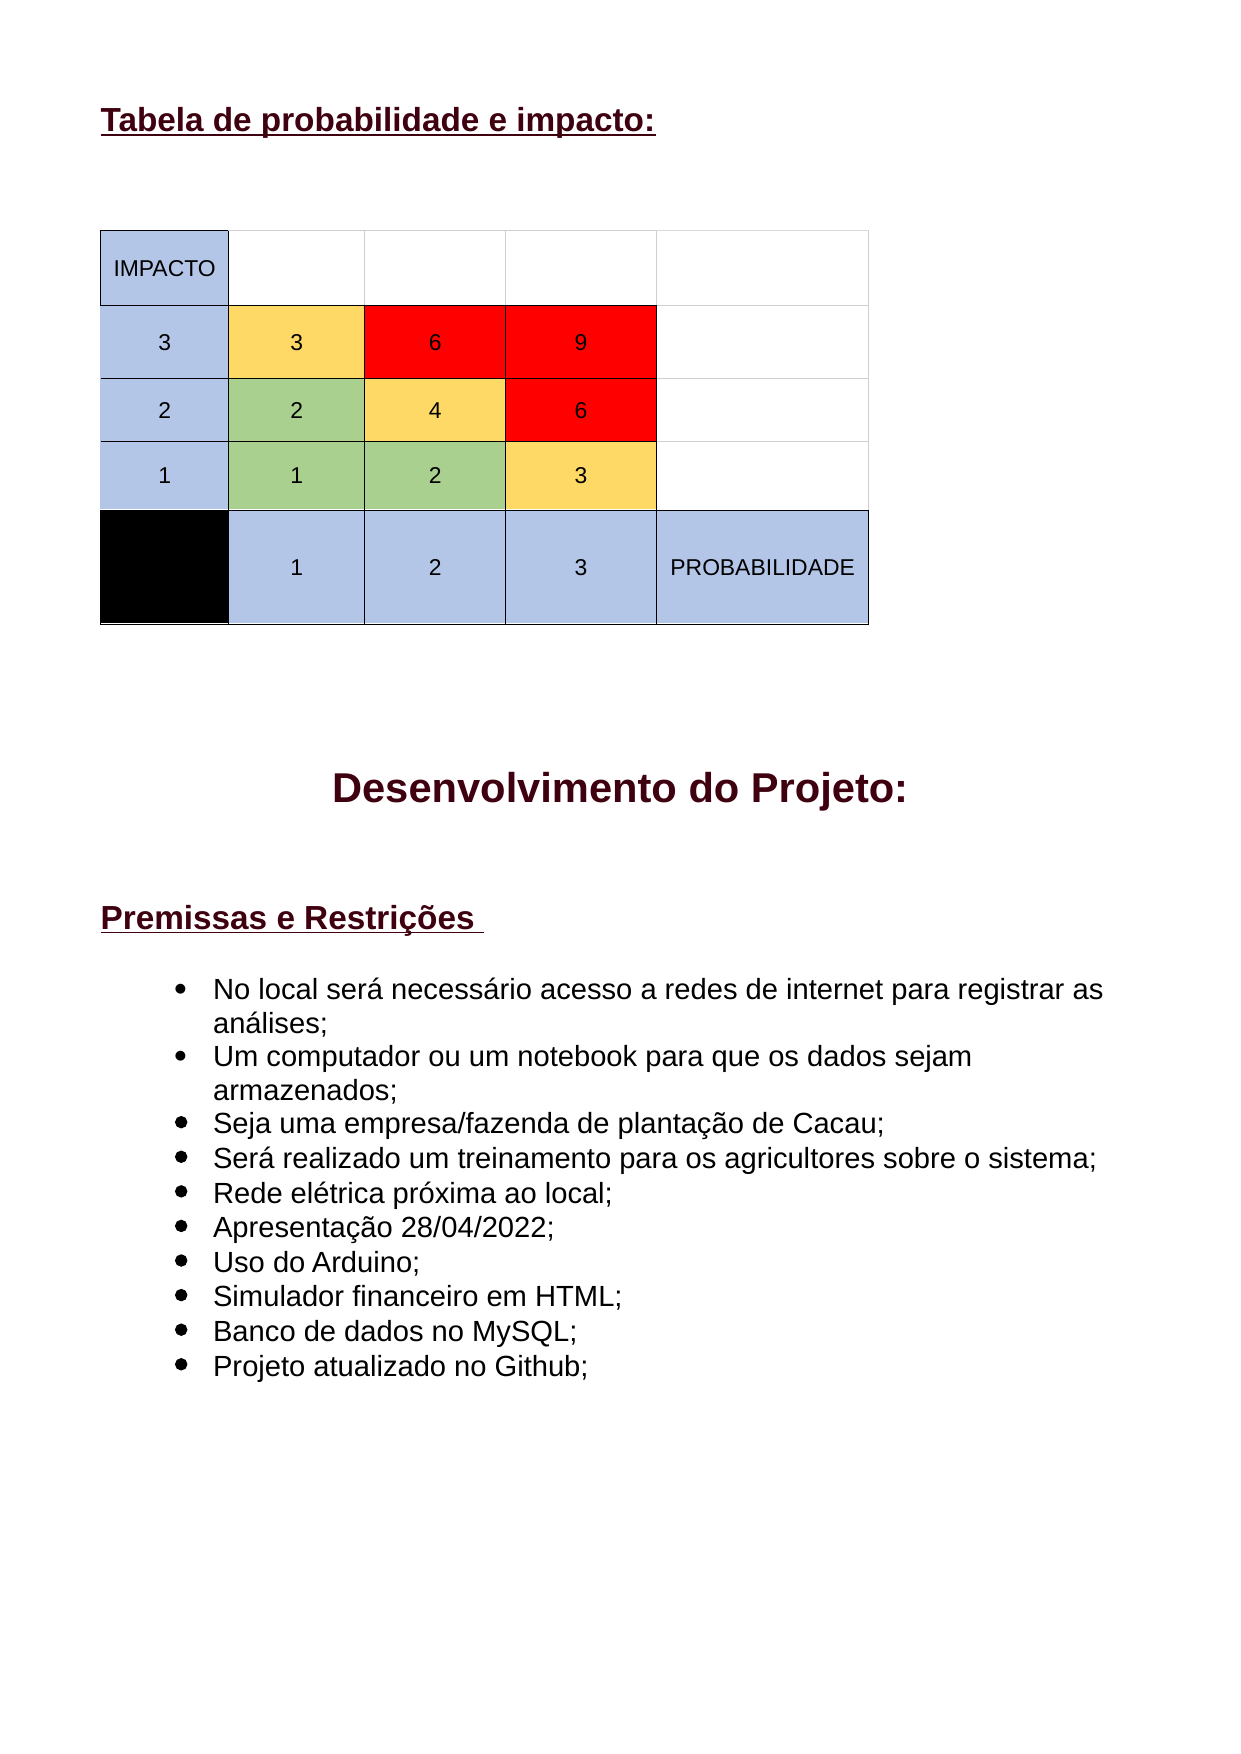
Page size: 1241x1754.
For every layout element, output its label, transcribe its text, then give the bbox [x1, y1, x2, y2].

table_header [657, 231, 868, 305]
table_cell 2 [229, 379, 364, 441]
list Um computador ou um notebook para que os dados sejam armazenados; [175, 1039, 1140, 1107]
list Projeto atualizado no Github; [175, 1349, 1140, 1383]
table_cell [657, 442, 868, 509]
table_cell 1 [229, 511, 364, 623]
list Apresentação 28/04/2022; [175, 1210, 1140, 1245]
table_cell 1 [100, 441, 228, 509]
list Banco de dados no MySQL; [175, 1314, 1140, 1349]
list No local será necessário acesso a redes de internet para registrar as análises; [175, 972, 1140, 1039]
table_header IMPACTO [101, 231, 228, 305]
table_cell [101, 511, 228, 623]
text Premissas e Restrições [100, 898, 1140, 968]
list Seja uma empresa/fazenda de plantação de Cacau; [175, 1107, 1140, 1141]
table_cell 3 [229, 306, 364, 378]
table_cell 3 [100, 306, 228, 378]
table_cell 3 [506, 442, 656, 509]
list Uso do Arduino; [175, 1245, 1140, 1279]
table_cell PROBABILIDADE [657, 511, 868, 623]
list Simulador financeiro em HTML; [175, 1279, 1140, 1314]
list Será realizado um treinamento para os agricultores sobre o sistema; [175, 1141, 1140, 1176]
table_cell 2 [365, 511, 505, 623]
table_header [229, 231, 364, 305]
table_cell 4 [365, 379, 505, 441]
table_header [506, 231, 656, 305]
text Tabela de probabilidade e impacto: [100, 100, 1140, 139]
table_cell [657, 306, 868, 378]
table_cell 9 [506, 306, 656, 378]
list Rede elétrica próxima ao local; [175, 1176, 1140, 1210]
text Desenvolvimento do Projeto: [100, 763, 1140, 811]
table_header [365, 231, 505, 305]
table_cell 6 [365, 306, 505, 378]
table_cell 6 [506, 379, 656, 441]
table_cell 2 [100, 378, 228, 441]
table_cell 2 [365, 442, 505, 509]
table_cell 3 [506, 511, 656, 623]
table_cell [657, 379, 868, 441]
table_cell 1 [229, 442, 364, 509]
